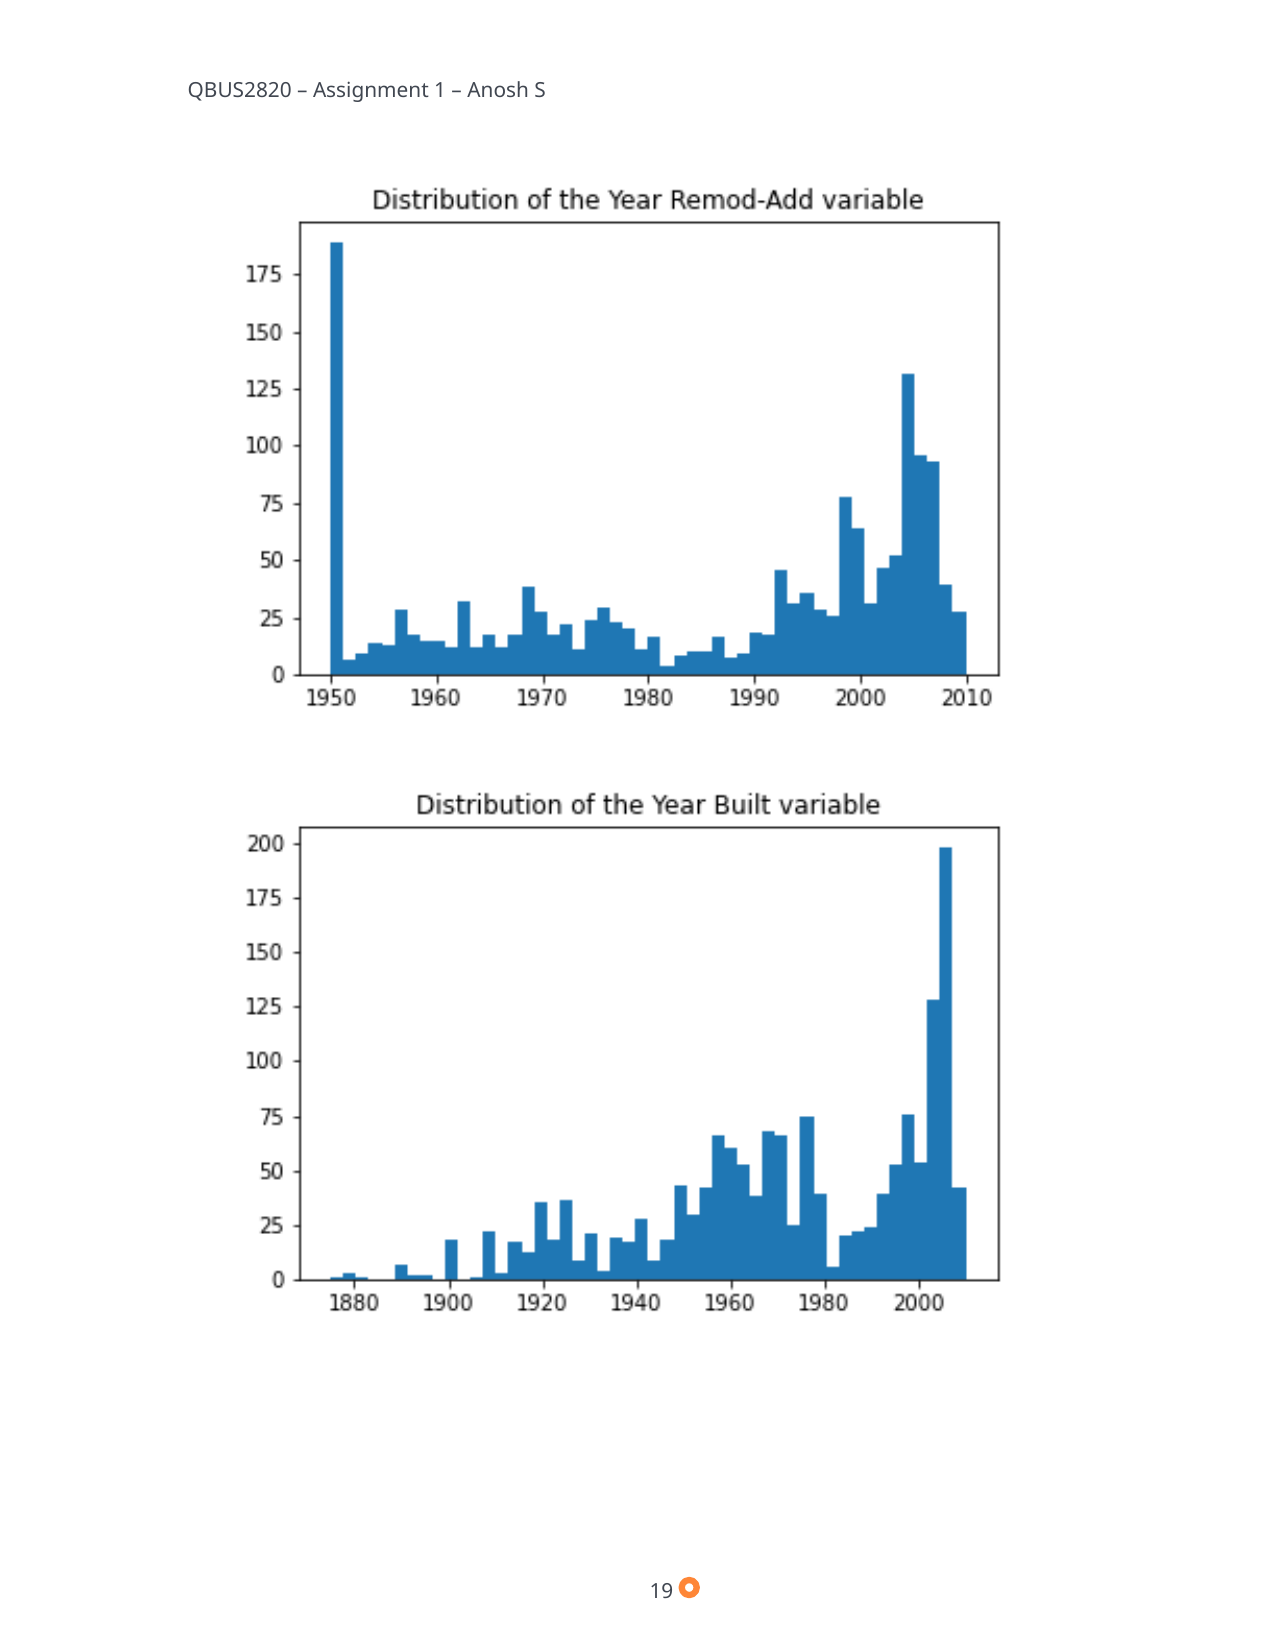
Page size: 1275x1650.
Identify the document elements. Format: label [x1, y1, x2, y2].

picture [187, 754, 1088, 1355]
picture [187, 150, 1088, 750]
